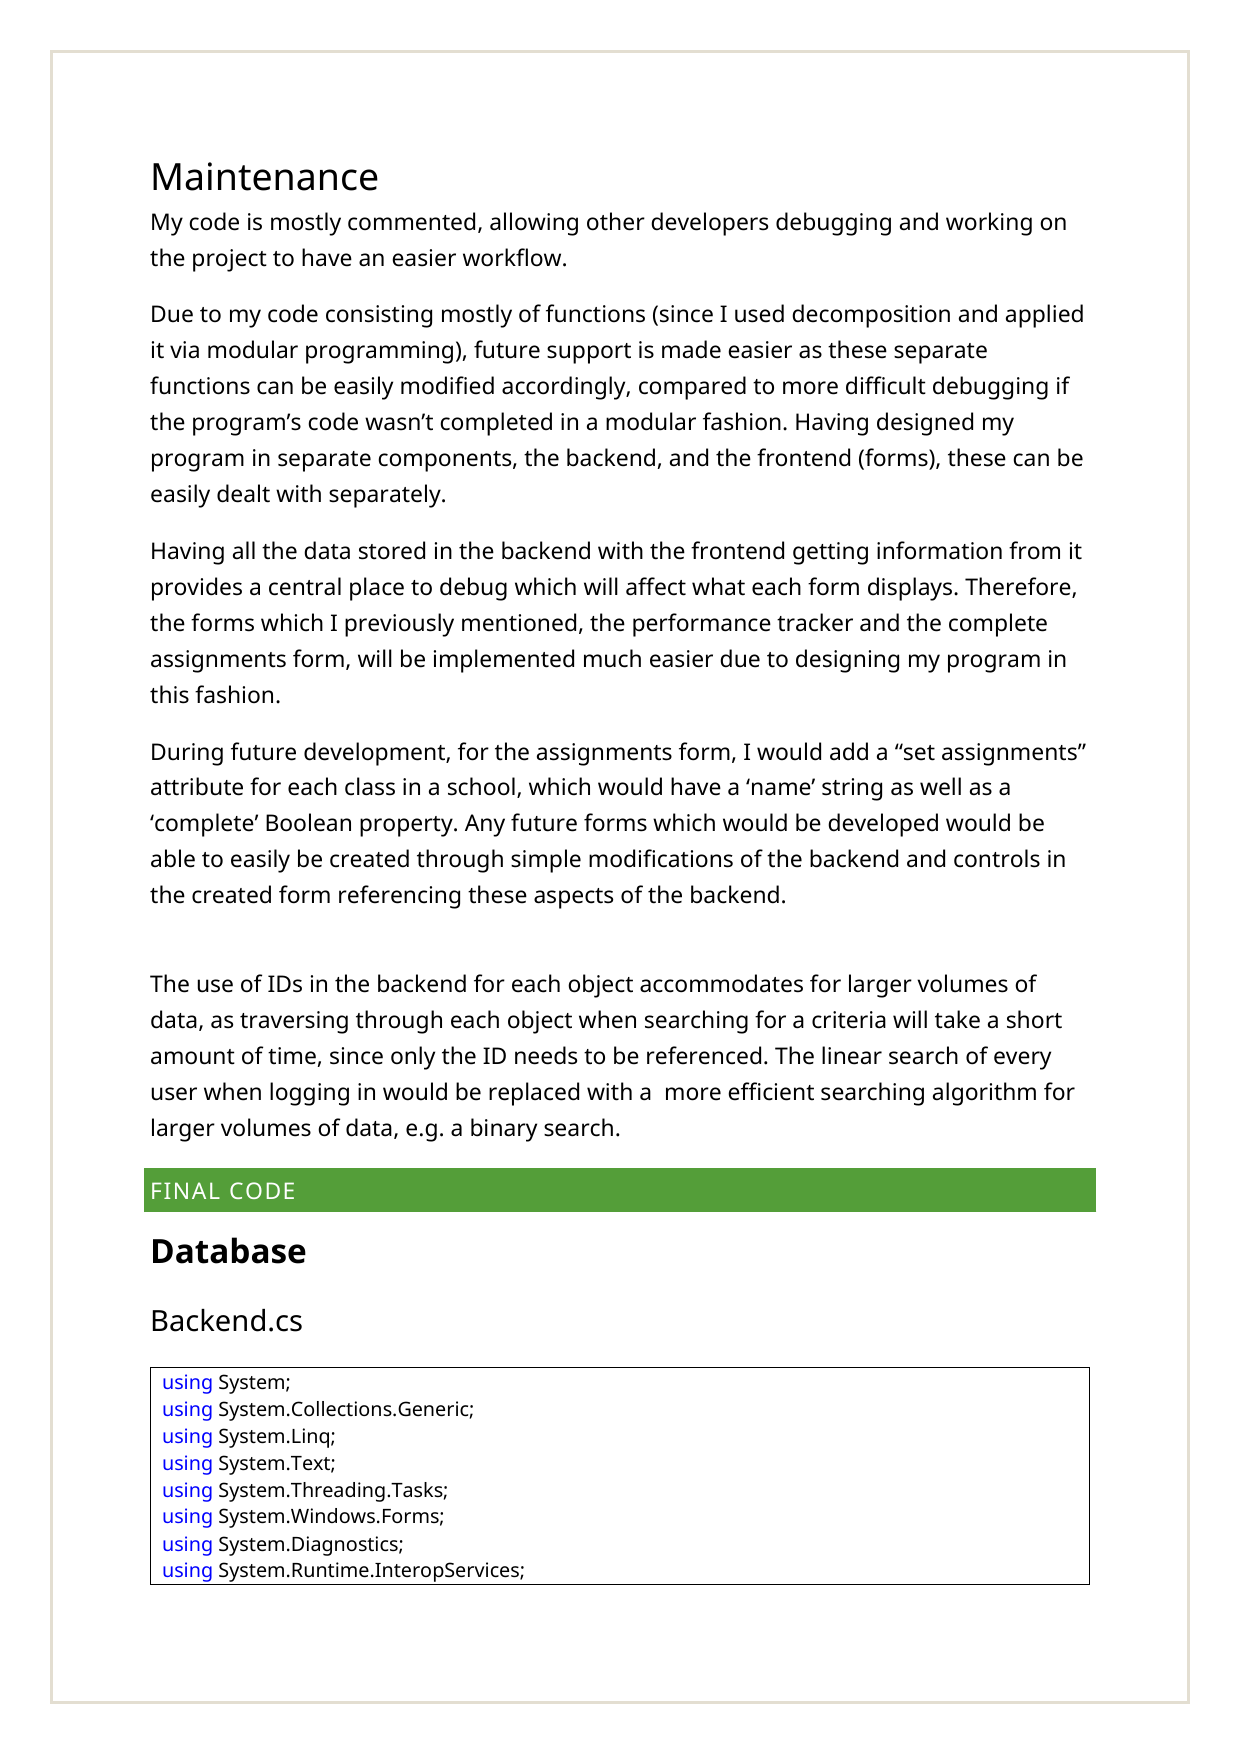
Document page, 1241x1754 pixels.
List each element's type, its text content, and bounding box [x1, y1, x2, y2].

text Due to my code consisting mostly of functions (since I used decomposition and applied it via modular programming), future support is made easier as these separate functions can be easily modified accordingly, compared to more difficult debugging if the program’s code wasn’t completed in a modular fashion. Having designed my program in separate components, the backend, and the frontend (forms), these can be easily dealt with separately. [150, 298, 1090, 509]
text Maintenance My code is mostly commented, allowing other developers debugging and working on the project to have an easier workflow. [150, 150, 1090, 273]
text The use of IDs in the backend for each object accommodates for larger volumes of data, as traversing through each object when searching for a criteria will take a short amount of time, since only the ID needs to be referenced. The linear search of every user when logging in would be replaced with a more efficient searching algorithm for larger volumes of data, e.g. a binary search. [150, 968, 1090, 1143]
subtitle Final code [150, 1175, 1090, 1206]
text During future development, for the assignments form, I would add a “set assignments” attribute for each class in a school, which would have a ‘name’ string as well as a ‘complete’ Boolean property. Any future forms which would be developed would be able to easily be created through simple modifications of the backend and controls in the created form referencing these aspects of the backend. [150, 735, 1090, 943]
text Backend.cs [150, 1300, 1090, 1340]
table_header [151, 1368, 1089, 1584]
text Database [150, 1227, 1090, 1273]
text Having all the data stored in the backend with the frontend getting information from it provides a central place to debug which will affect what each form displays. Therefore, the forms which I previously mentioned, the performance tracker and the complete assignments form, will be implemented much easier due to designing my program in this fashion. [150, 535, 1090, 710]
